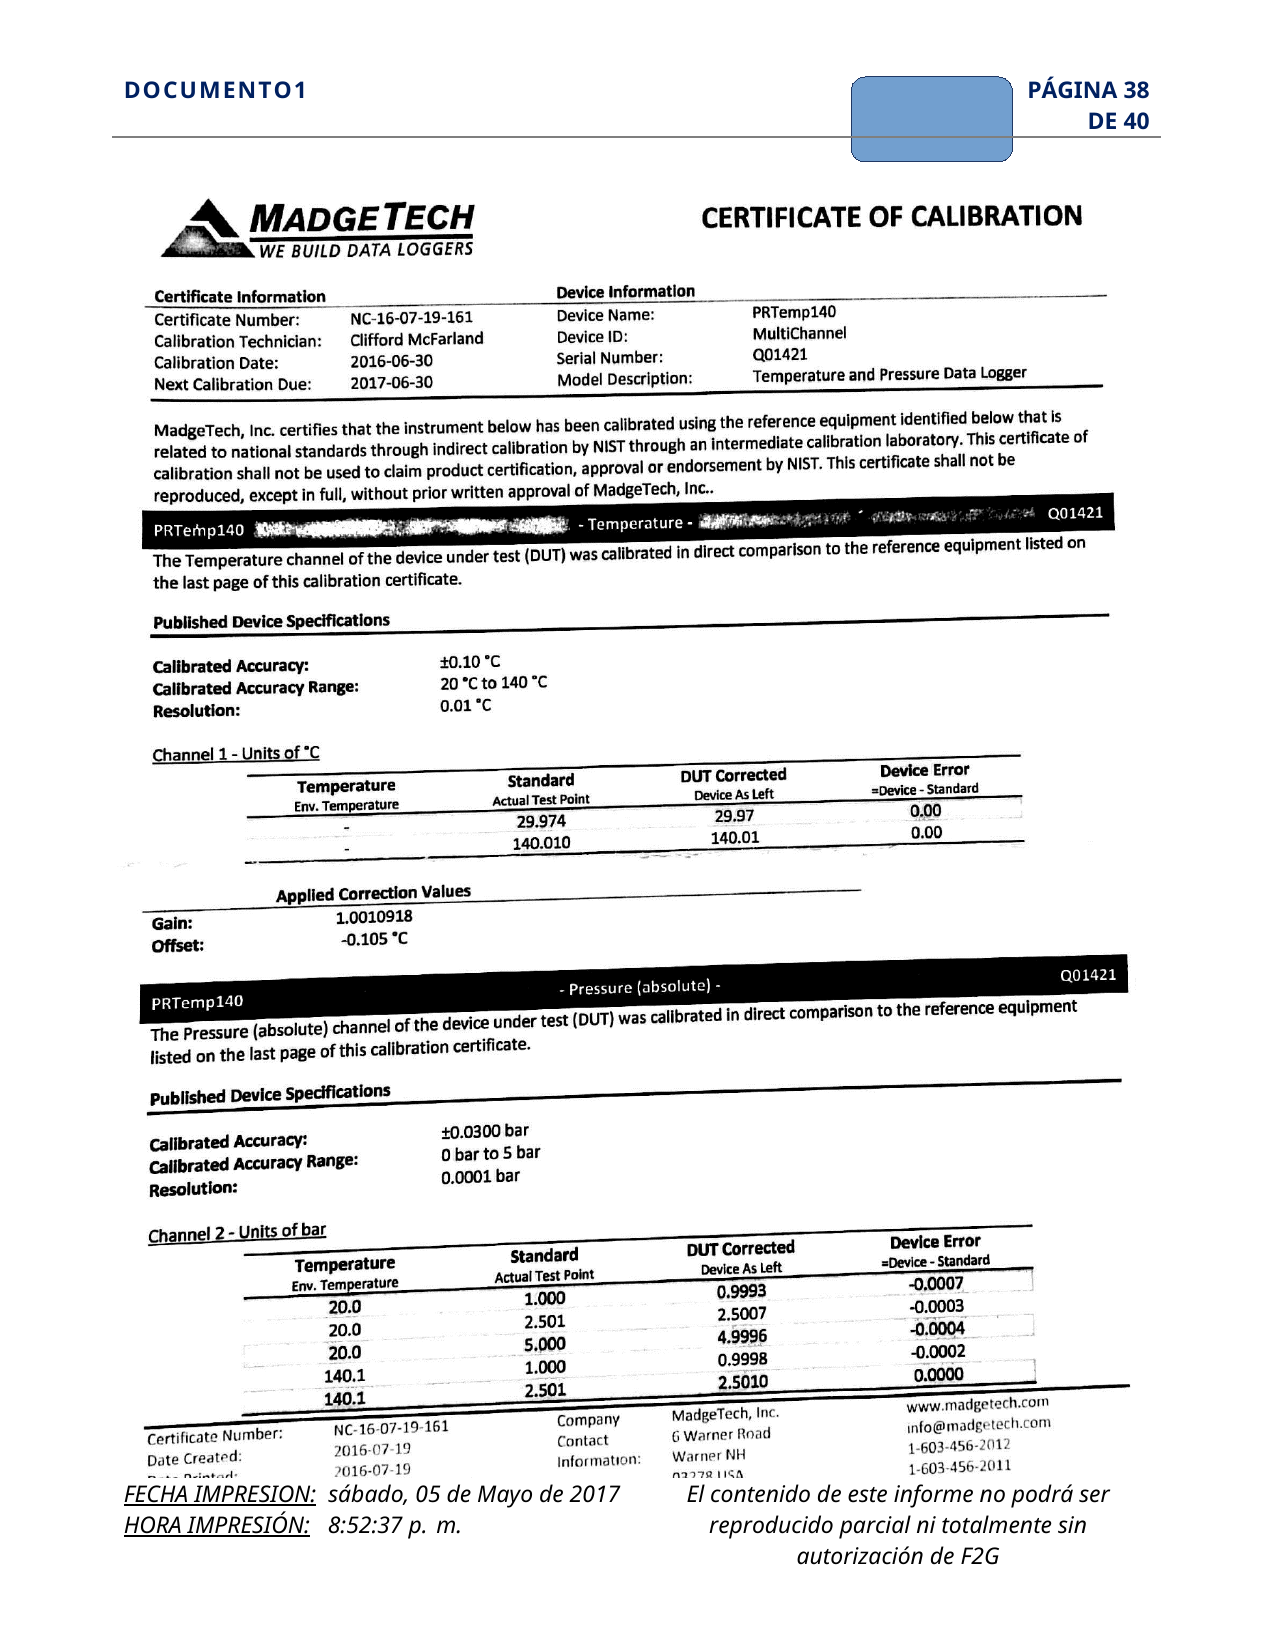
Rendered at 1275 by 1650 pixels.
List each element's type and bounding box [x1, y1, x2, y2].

picture [112, 165, 1137, 1478]
